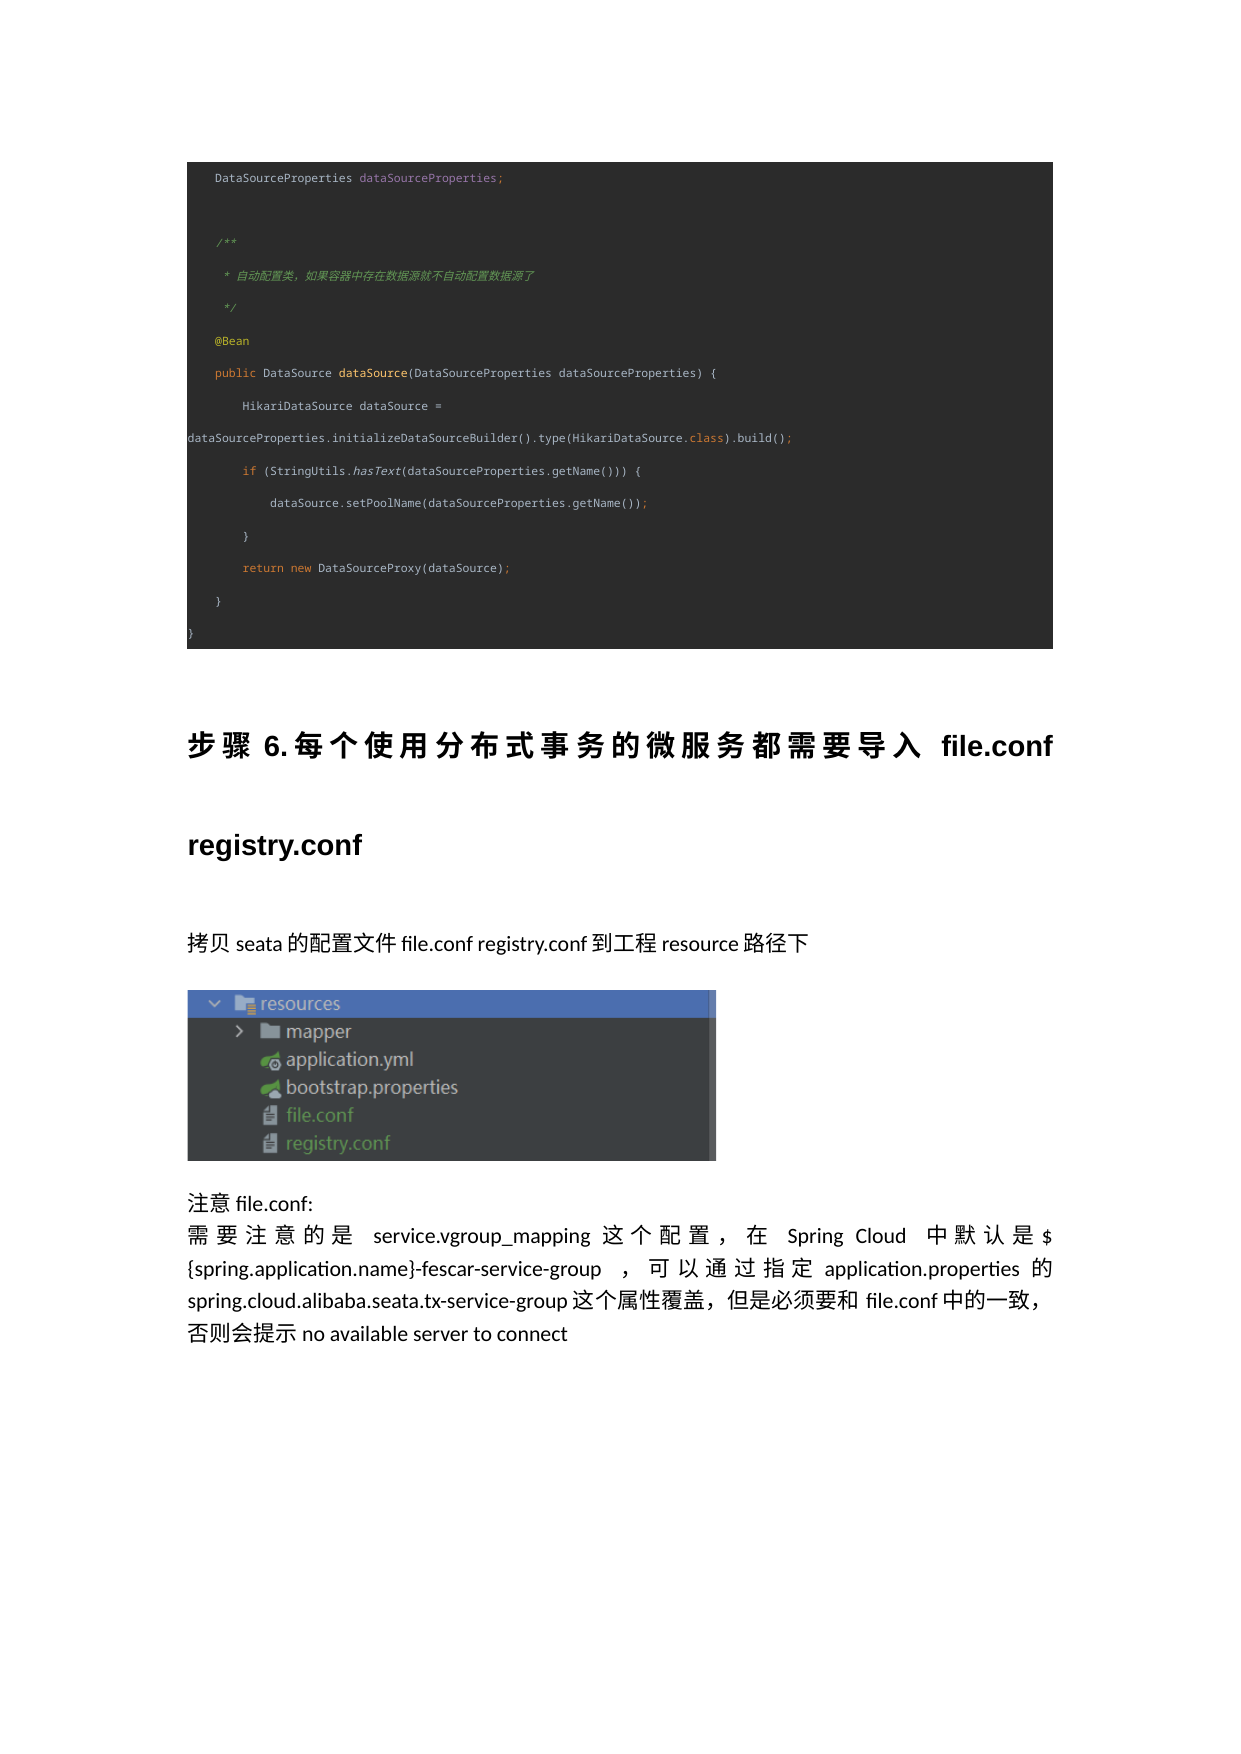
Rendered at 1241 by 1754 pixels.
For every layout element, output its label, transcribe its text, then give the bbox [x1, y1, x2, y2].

text } [187, 617, 1053, 649]
text } [187, 519, 1053, 552]
text 注意file.conf: [187, 1186, 1053, 1218]
text if (StringUtils.hasText(dataSourceProperties.getName())) { [187, 454, 1053, 487]
text } [187, 584, 1053, 617]
text 需要注意的是 service.vgroup_mapping这个配置，在 Spring Cloud 中默认是${spring.application.name}-fescar-service-group ，可以通过指定application.properties的 spring.cloud.alibaba.seata.tx-service-group这个属性覆盖，但是必须要和 file.conf中的一致，否则会提示 no available server to connect [187, 1218, 1053, 1348]
text public DataSource dataSource(DataSourceProperties dataSourceProperties) { [187, 357, 1053, 389]
text HikariDataSource dataSource = dataSourceProperties.initializeDataSourceBuilder().type(HikariDataSource.class).build(); [187, 389, 1053, 454]
picture [187, 990, 717, 1161]
text @Bean [187, 324, 1053, 357]
text */ [187, 292, 1053, 324]
text 拷贝seata的配置文件file.conf registry.conf到工程resource路径下 [187, 926, 1053, 958]
text return new DataSourceProxy(dataSource); [187, 552, 1053, 584]
subtitle 步骤6.每个使用分布式事务的微服务都需要导入 file.conf registry.conf [187, 711, 1053, 877]
text * 自动配置类，如果容器中存在数据源就不自动配置数据源了 [187, 259, 1053, 292]
text /** [187, 227, 1053, 259]
text DataSourceProperties dataSourceProperties; [187, 162, 1053, 194]
text dataSource.setPoolName(dataSourceProperties.getName()); [187, 487, 1053, 519]
